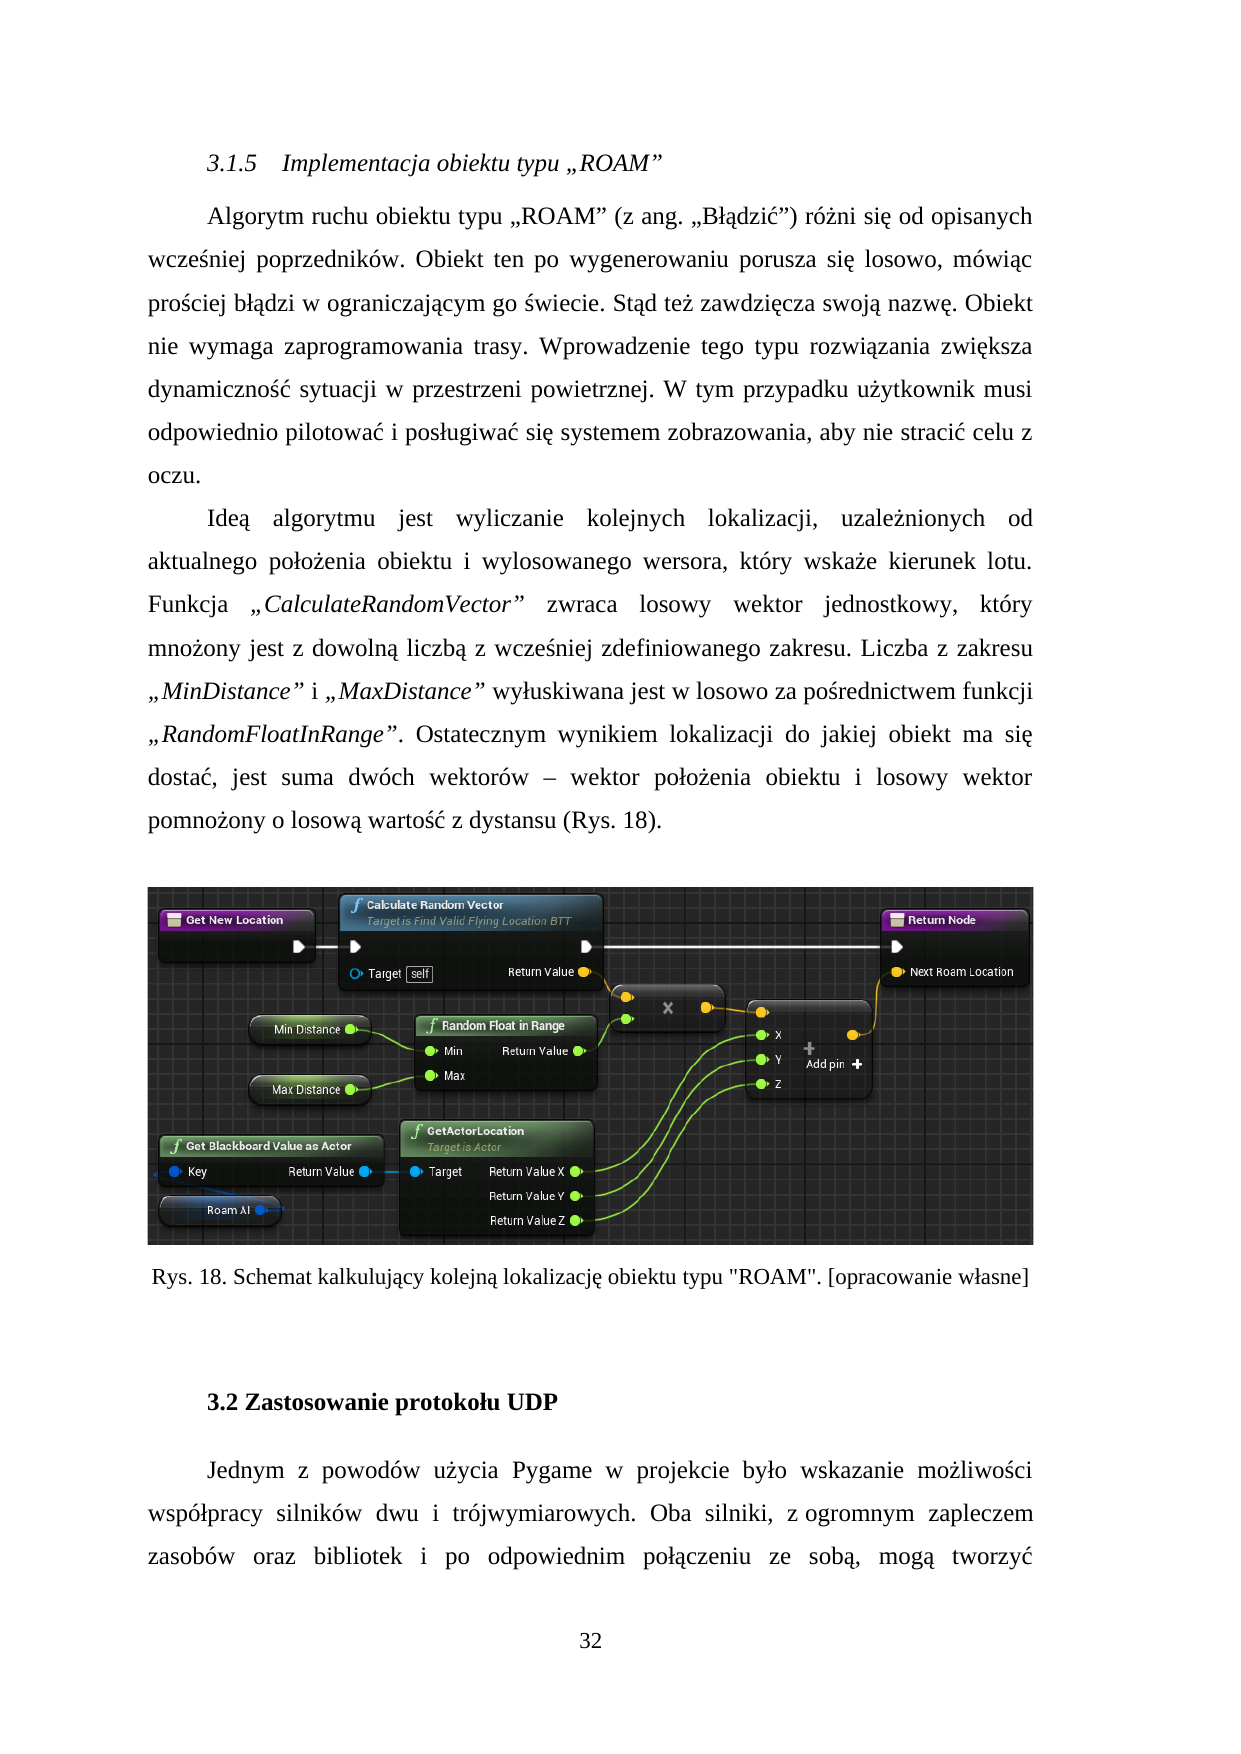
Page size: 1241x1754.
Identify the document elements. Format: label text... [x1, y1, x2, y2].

subtitle Zastosowanie protokołu UDP [207, 1387, 1033, 1416]
text Algorytm ruchu obiektu typu „ROAM” (z ang. „Błądzić”) różni się od opisanych wcześniej poprzedników. Obiekt ten po wygenerowaniu porusza się losowo, mówiąc prościej błądzi w ograniczającym go świecie. Stąd też zawdzięcza swoją nazwę. Obiekt nie wymaga zaprogramowania trasy. Wprowadzenie tego typu rozwiązania zwiększa dynamiczność sytuacji w przestrzeni powietrznej. W tym przypadku użytkownik musi odpowiednio pilotować i posługiwać się systemem zobrazowania, aby nie stracić celu z oczu. [148, 201, 1033, 489]
text Ideą algorytmu jest wyliczanie kolejnych lokalizacji, uzależnionych od aktualnego położenia obiektu i wylosowanego wersora, który wskaże kierunek lotu. Funkcja „CalculateRandomVector” zwraca losowy wektor jednostkowy, który mnożony jest z dowolną liczbą z wcześniej zdefiniowanego zakresu. Liczba z zakresu „MinDistance” i „MaxDistance” wyłuskiwana jest w losowo za pośrednictwem funkcji „RandomFloatInRange”. Ostatecznym wynikiem lokalizacji do jakiej obiekt ma się dostać, jest suma dwóch wektorów – wektor położenia obiektu i losowy wektor pomnożony o losową wartość z dystansu (Rys. 18). [148, 503, 1033, 834]
picture [147, 887, 1034, 1245]
subtitle Implementacja obiektu typu „ROAM” [207, 148, 1033, 176]
